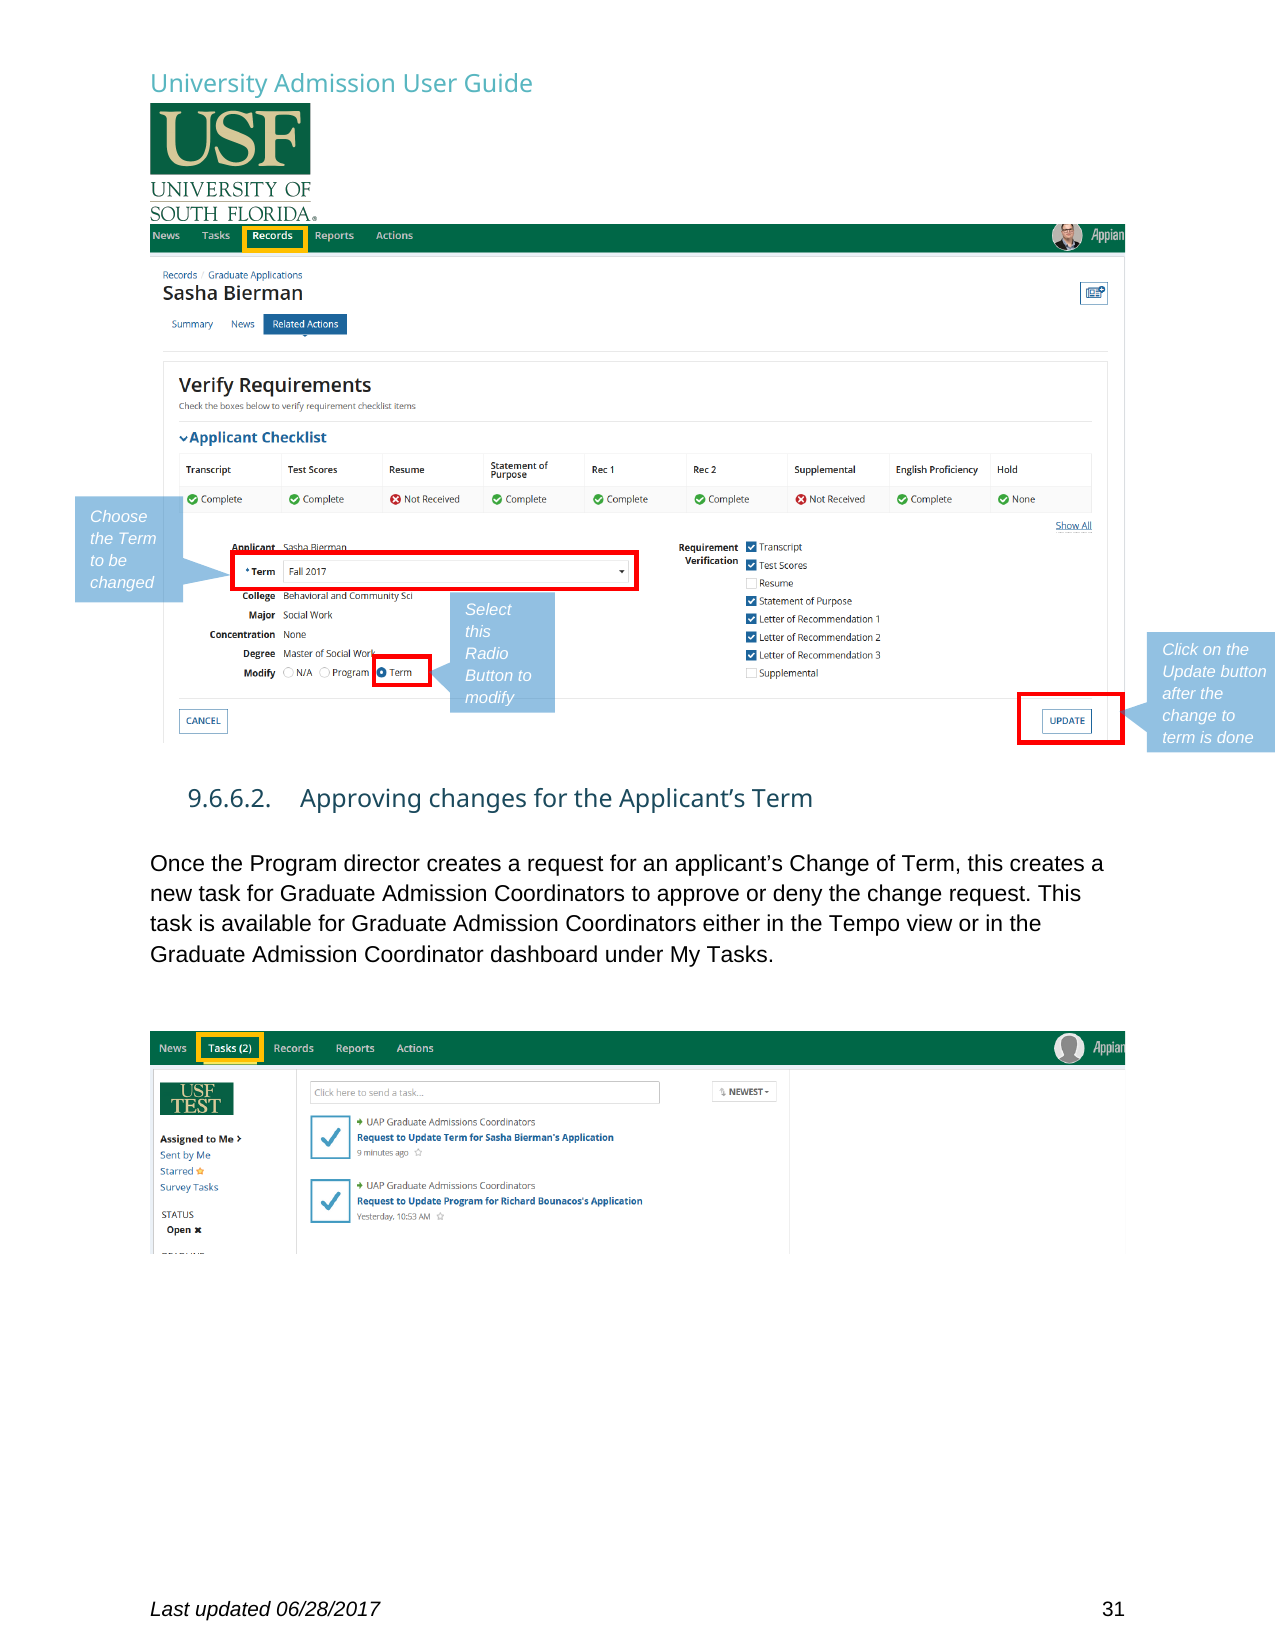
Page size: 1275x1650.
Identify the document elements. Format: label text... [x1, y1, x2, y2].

picture [1021, 696, 1120, 740]
picture [235, 555, 634, 587]
subtitle Approving changes for the Applicant’s Term [187, 781, 1125, 814]
text Once the Program director creates a request for an applicant’s Change of Term, this creates a new task for Graduate Admission Coordinators to approve or deny the change request. This task is available for Graduate Admission Coordinators either in the Tempo view or in the Graduate Admission Coordinator dashboard under My Tasks. [150, 850, 1125, 967]
picture [150, 103, 317, 221]
picture [150, 1031, 1125, 1254]
picture [150, 224, 1125, 743]
